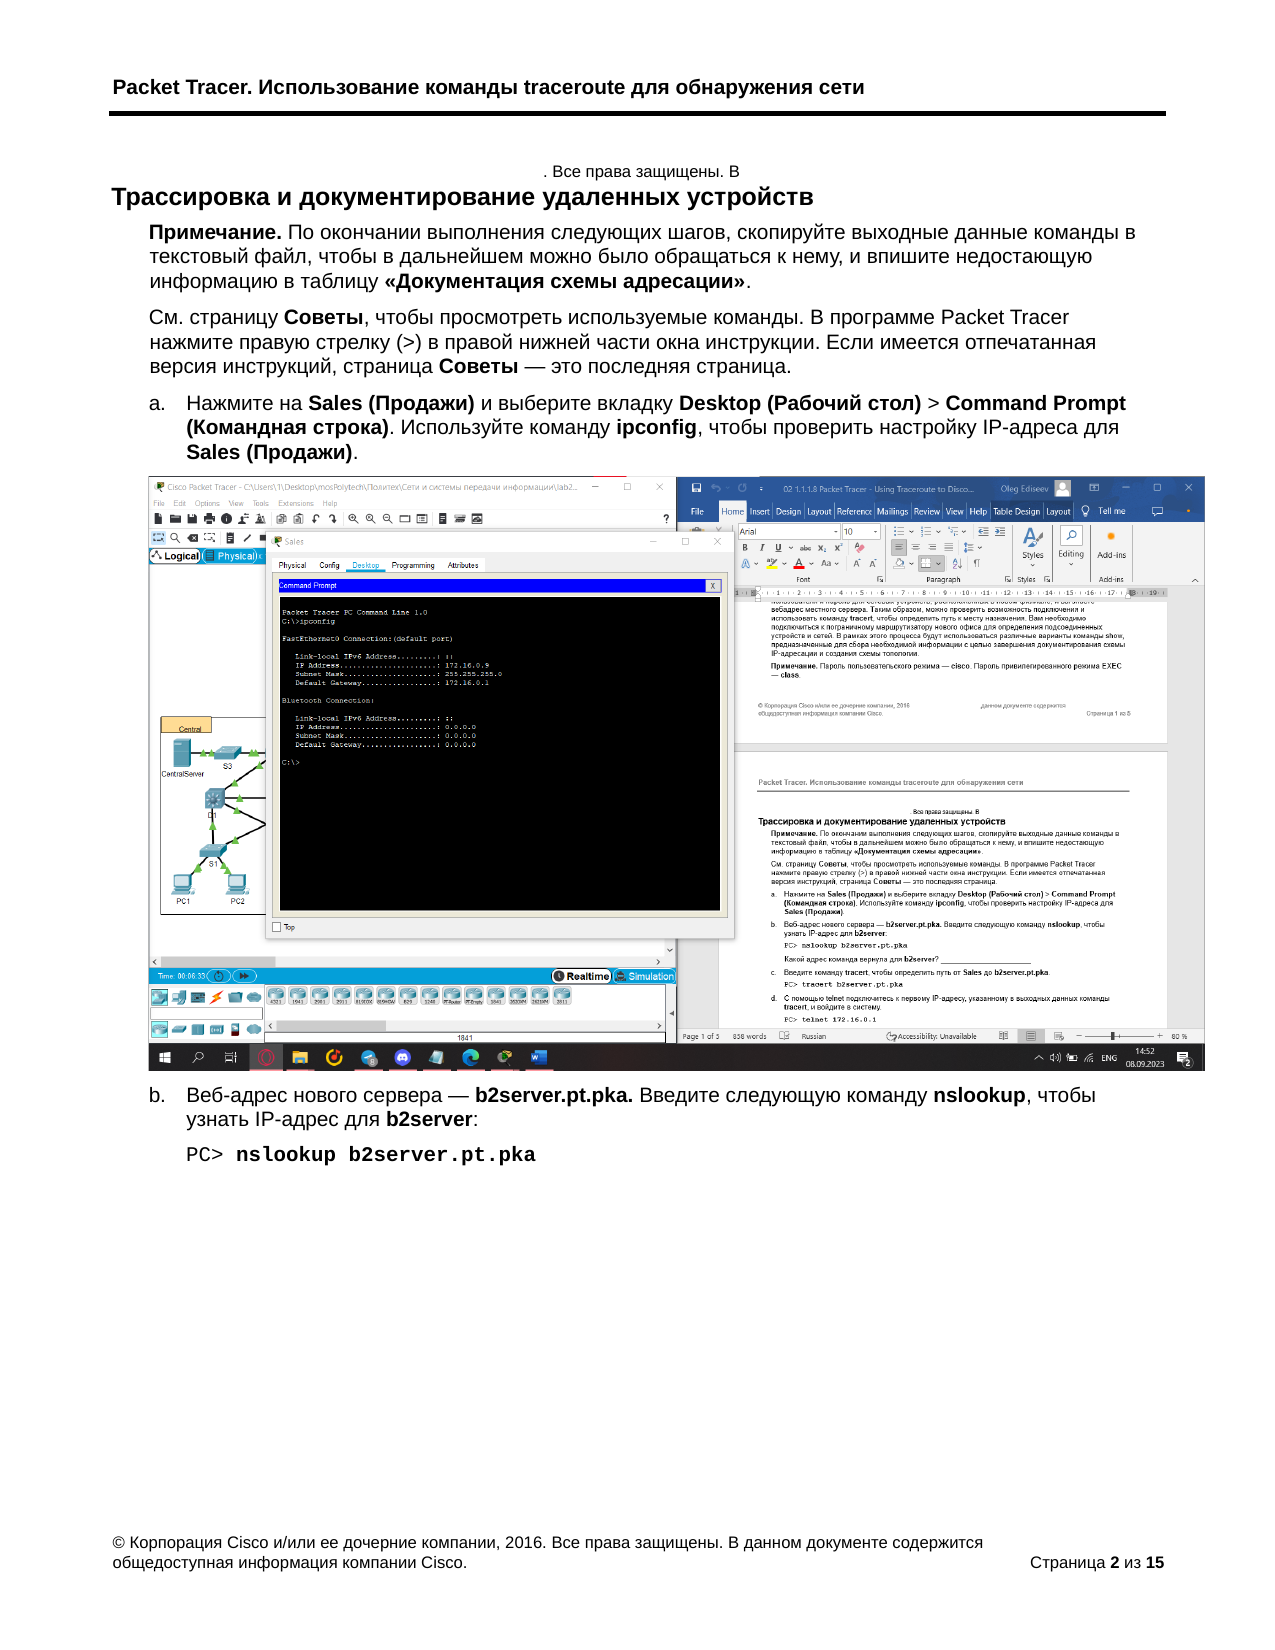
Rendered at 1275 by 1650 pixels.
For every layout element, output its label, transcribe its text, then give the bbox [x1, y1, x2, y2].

text Примечание. По окончании выполнения следующих шагов, скопируйте выходные данные команды в текстовый файл, чтобы в дальнейшем можно было обращаться к нему, и впишите недостающую информацию в таблицу «Документация схемы адресации». [148, 219, 1140, 293]
text . Все права защищены. В [114, 162, 1169, 181]
text См. страницу Советы, чтобы просмотреть используемые команды. В программе Packet Tracer нажмите правую стрелку (>) в правой нижней части окна инструкции. Если имеется отпечатанная версия инструкций, страница Советы — это последняя страница. [148, 305, 1154, 378]
list Нажмите на Sales (Продажи) и выберите вкладку Desktop (Рабочий стол) > Command Prompt (Командная строка). Используйте команду ipconfig, чтобы проверить настройку IP-адреса для Sales (Продажи). [148, 391, 1154, 464]
text PC> nslookup b2server.pt.pka [186, 1144, 1169, 1167]
picture [148, 476, 1205, 1071]
list Веб-адрес нового сервера — b2server.pt.pka. Введите следующую команду nslookup, чтобы узнать IP-адрес для b2server: [148, 1083, 1154, 1131]
subtitle Трассировка и документирование удаленных устройств [111, 182, 1152, 211]
